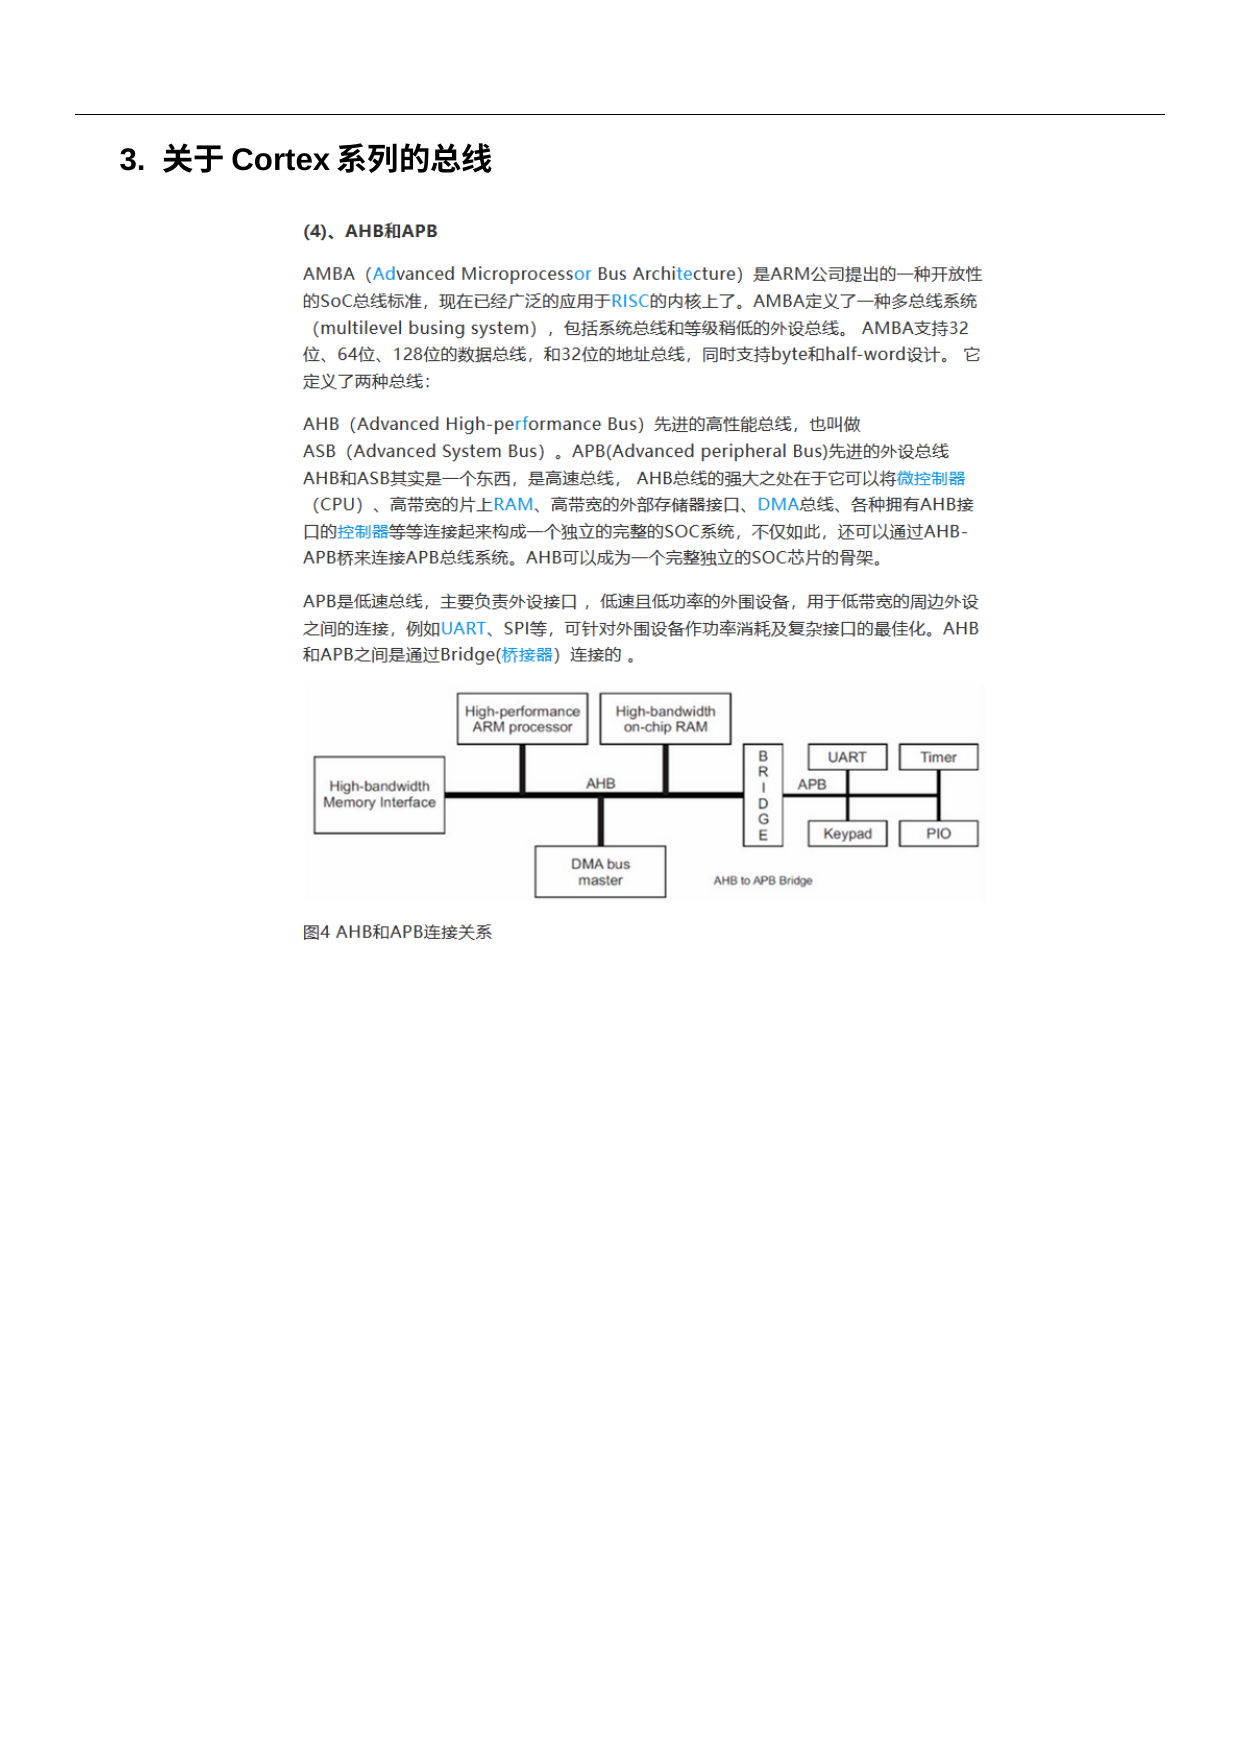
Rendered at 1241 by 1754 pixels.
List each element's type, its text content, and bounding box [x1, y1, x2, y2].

subtitle 关于Cortex系列的总线 [119, 124, 1165, 189]
